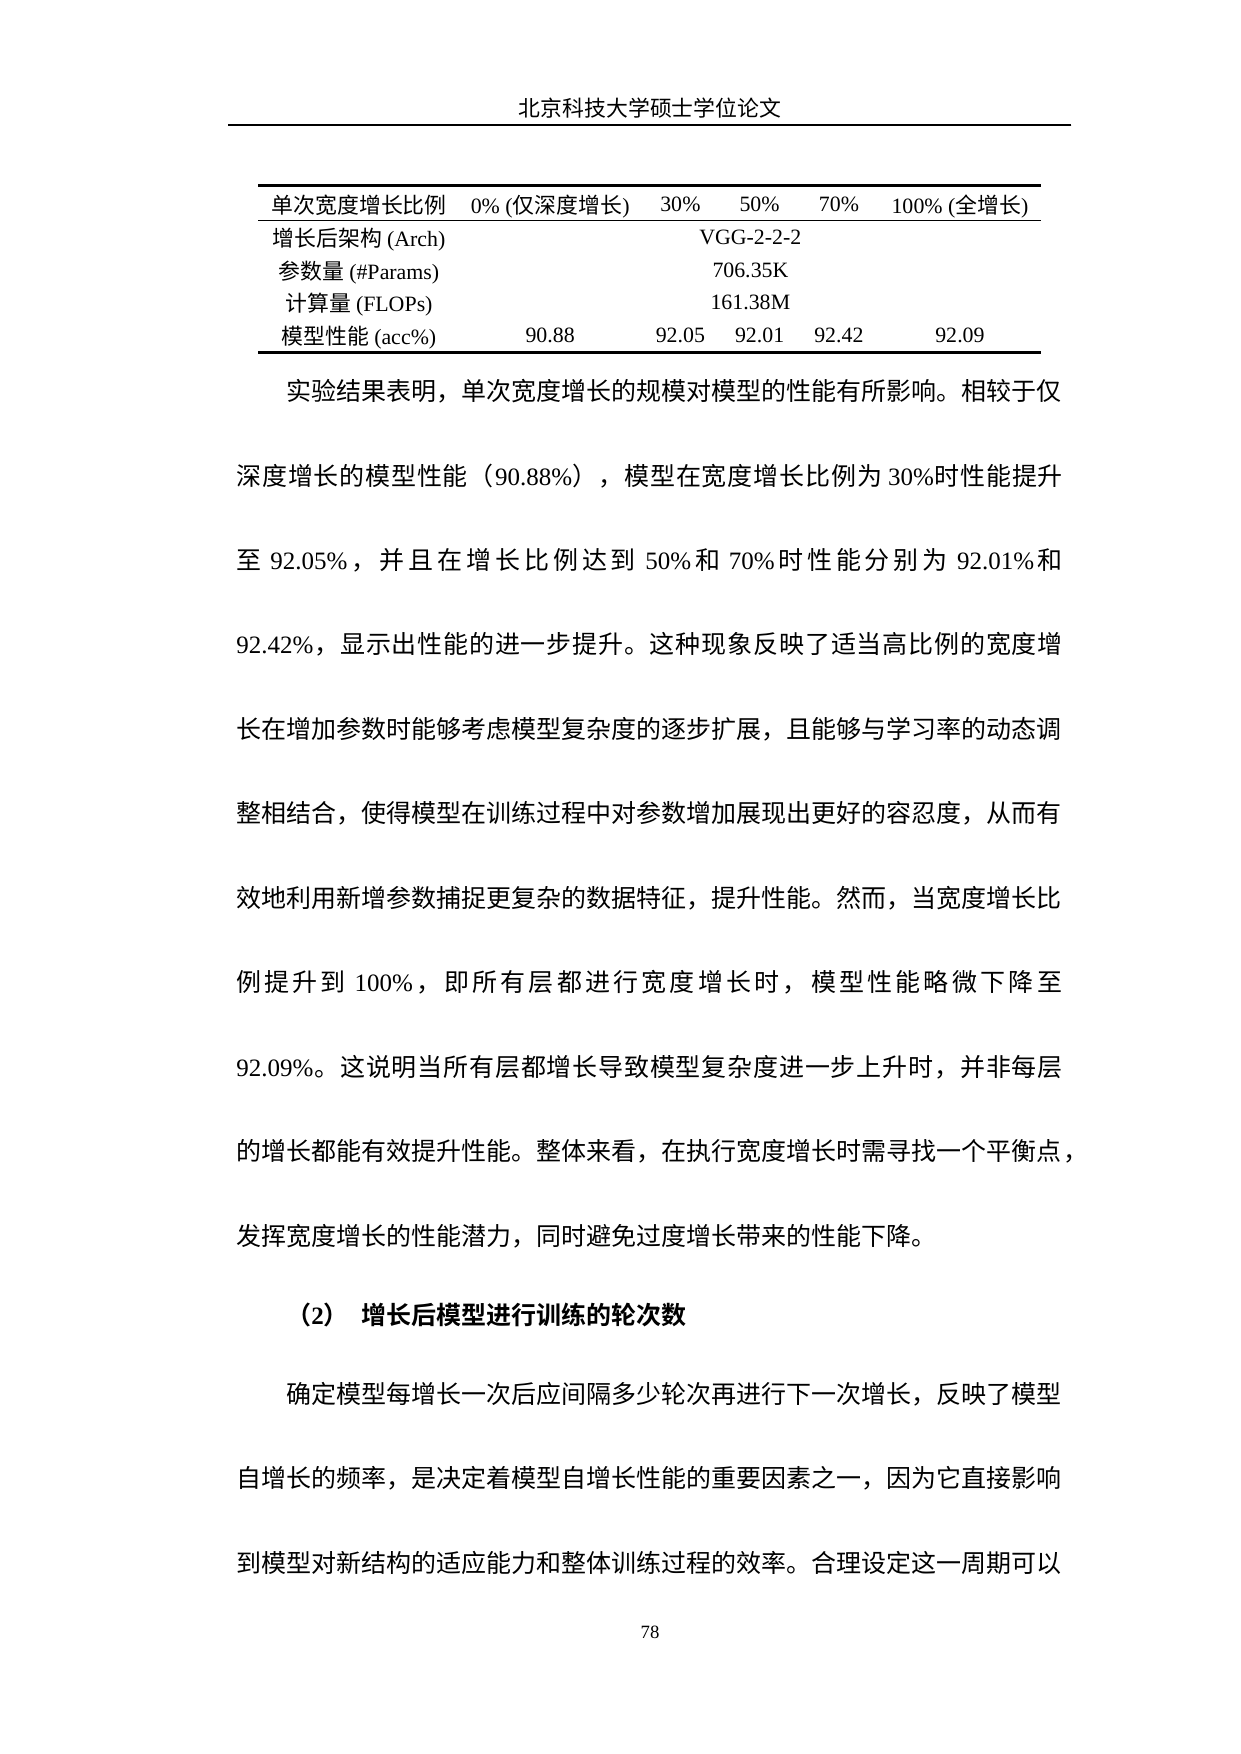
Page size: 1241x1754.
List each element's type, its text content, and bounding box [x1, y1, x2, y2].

list 增长后模型进行训练的轮次数 [286, 1281, 1063, 1346]
table_cell 90.88 [459, 318, 641, 351]
table_cell 计算量 (FLOPs) [258, 286, 459, 318]
table_cell 706.35K [459, 253, 1041, 286]
table_cell 参数量 (#Params) [258, 253, 459, 286]
table_header 50% [720, 187, 799, 220]
table_cell 增长后架构 (Arch) [258, 221, 459, 253]
table_header 0% (仅深度增长) [459, 187, 641, 220]
table_cell 92.09 [879, 318, 1041, 351]
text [236, 1360, 1063, 1594]
table_header 70% [799, 187, 878, 220]
table_cell 92.05 [641, 318, 720, 351]
table_header 100% (全增长) [879, 187, 1041, 220]
table_cell 模型性能 (acc%) [258, 318, 459, 351]
table_cell 92.42 [799, 318, 878, 351]
text 实验结果表明，单次宽度增长的规模对模型的性能有所影响。相较于仅深度增长的模型性能（90.88%），模型在宽度增长比例为30%时性能提升至92.05%，并且在增长比例达到50%和70%时性能分别为92.01%和92.42%，显示出性能的进一步提升。这种现象反映了适当高比例的宽度增长在增加参数时能够考虑模型复杂度的逐步扩展，且能够与学习率的动态调整相结合，使得模型在训练过程中对参数增加展现出更好的容忍度，从而有效地利用新增参数捕捉更复杂的数据特征，提升性能。然而，当宽度增长比例提升到100%，即所有层都进行宽度增长时，模型性能略微下降至92.09%。这说明当所有层都增长导致模型复杂度进一步上升时，并非每层的增长都能有效提升性能。整体来看，在执行宽度增长时需寻找一个平衡点，发挥宽度增长的性能潜力，同时避免过度增长带来的性能下降。 [236, 357, 1063, 1267]
table_cell VGG-2-2-2 [459, 221, 1041, 253]
table_cell 161.38M [459, 286, 1041, 318]
table_cell 92.01 [720, 318, 799, 351]
table_header 30% [641, 187, 720, 220]
table_header 单次宽度增长比例 [258, 187, 459, 220]
